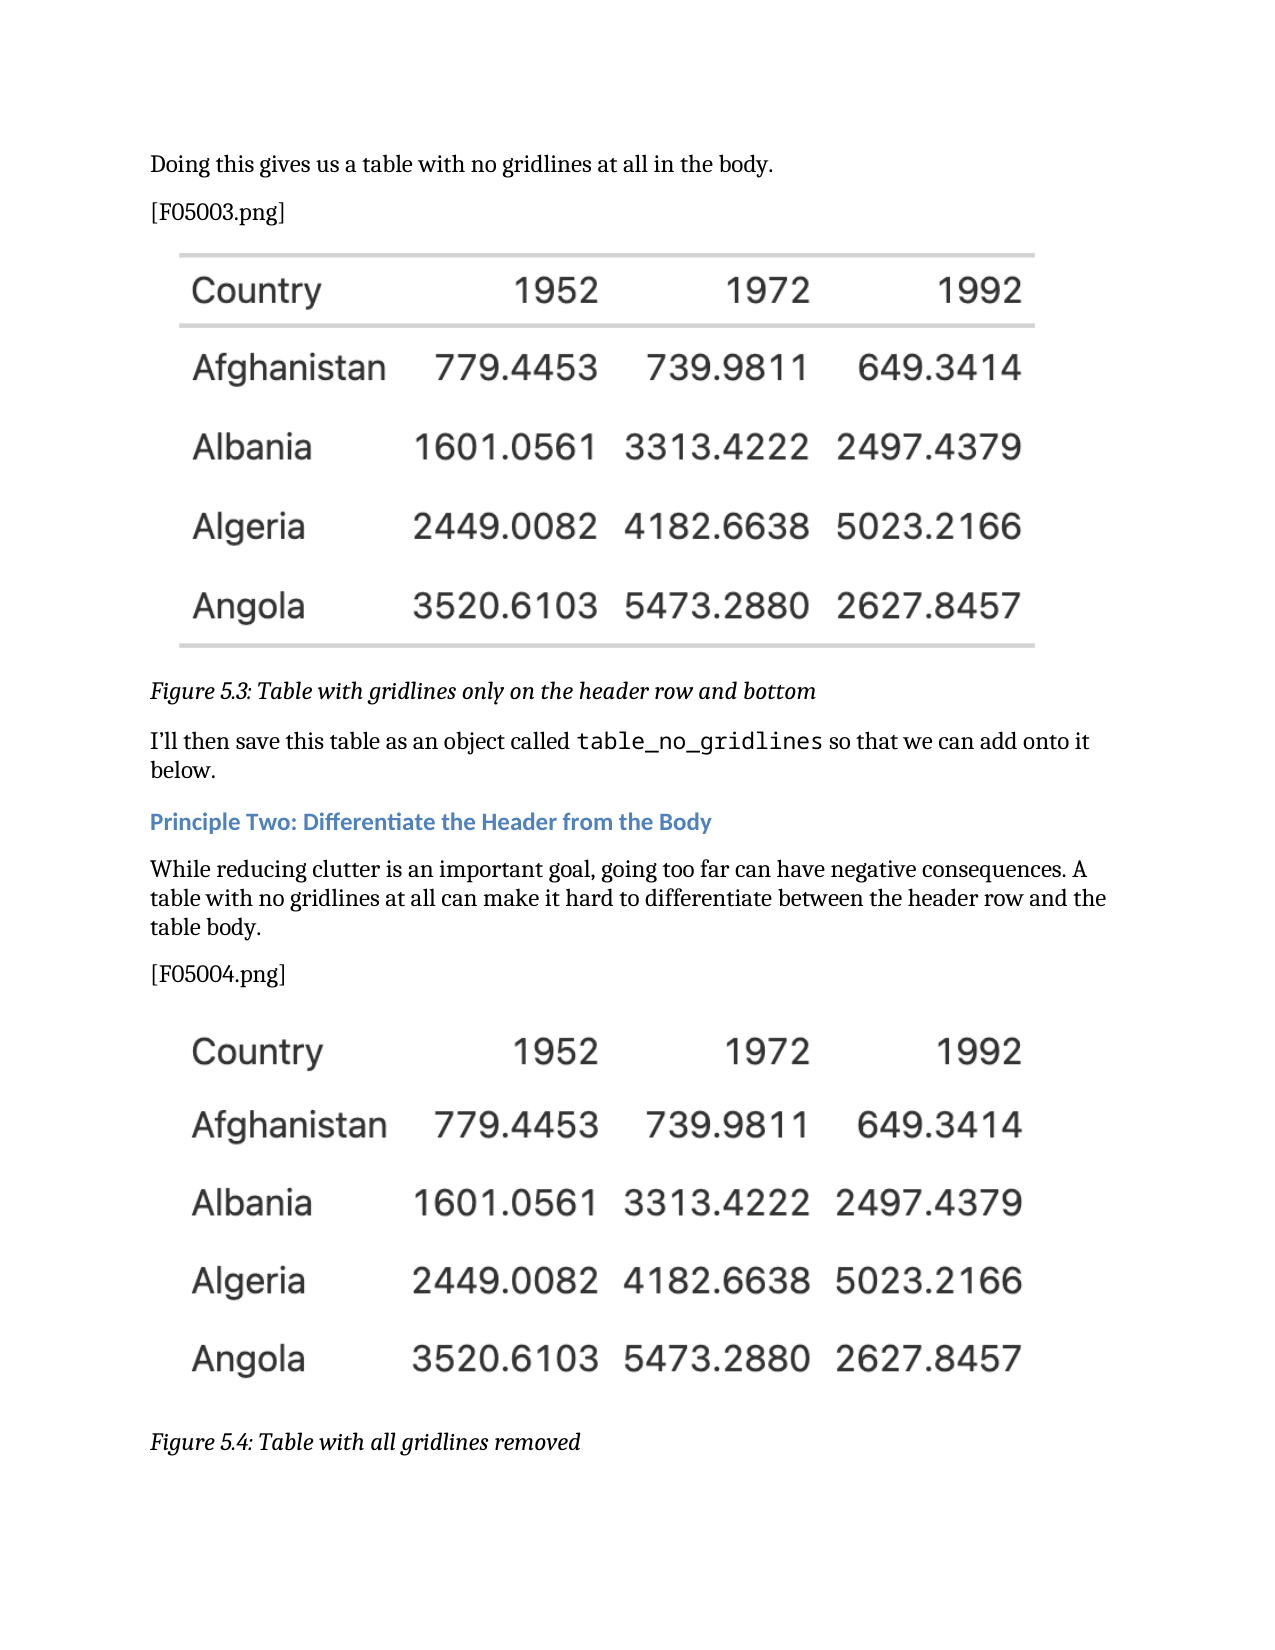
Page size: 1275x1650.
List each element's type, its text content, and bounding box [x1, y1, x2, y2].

text Doing this gives us a table with no gridlines at all in the body. [150, 150, 1125, 179]
subtitle Principle Two: Differentiate the Header from the Body [150, 806, 1125, 836]
text [F05003.png] [150, 197, 1125, 226]
picture [168, 245, 1044, 657]
text I’ll then save this table as an object called table_no_gridlines so that we can add onto it below. [150, 725, 1125, 785]
text While reducing clutter is an important goal, going too far can have negative consequences. A table with no gridlines at all can make it hard to differentiate between the header row and the table body. [150, 855, 1125, 941]
picture [168, 1007, 1044, 1408]
text Figure 5.3: Table with gridlines only on the header row and bottom [150, 677, 1125, 706]
text Figure 5.4: Table with all gridlines removed [150, 1428, 1125, 1457]
text [F05004.png] [150, 960, 1125, 989]
